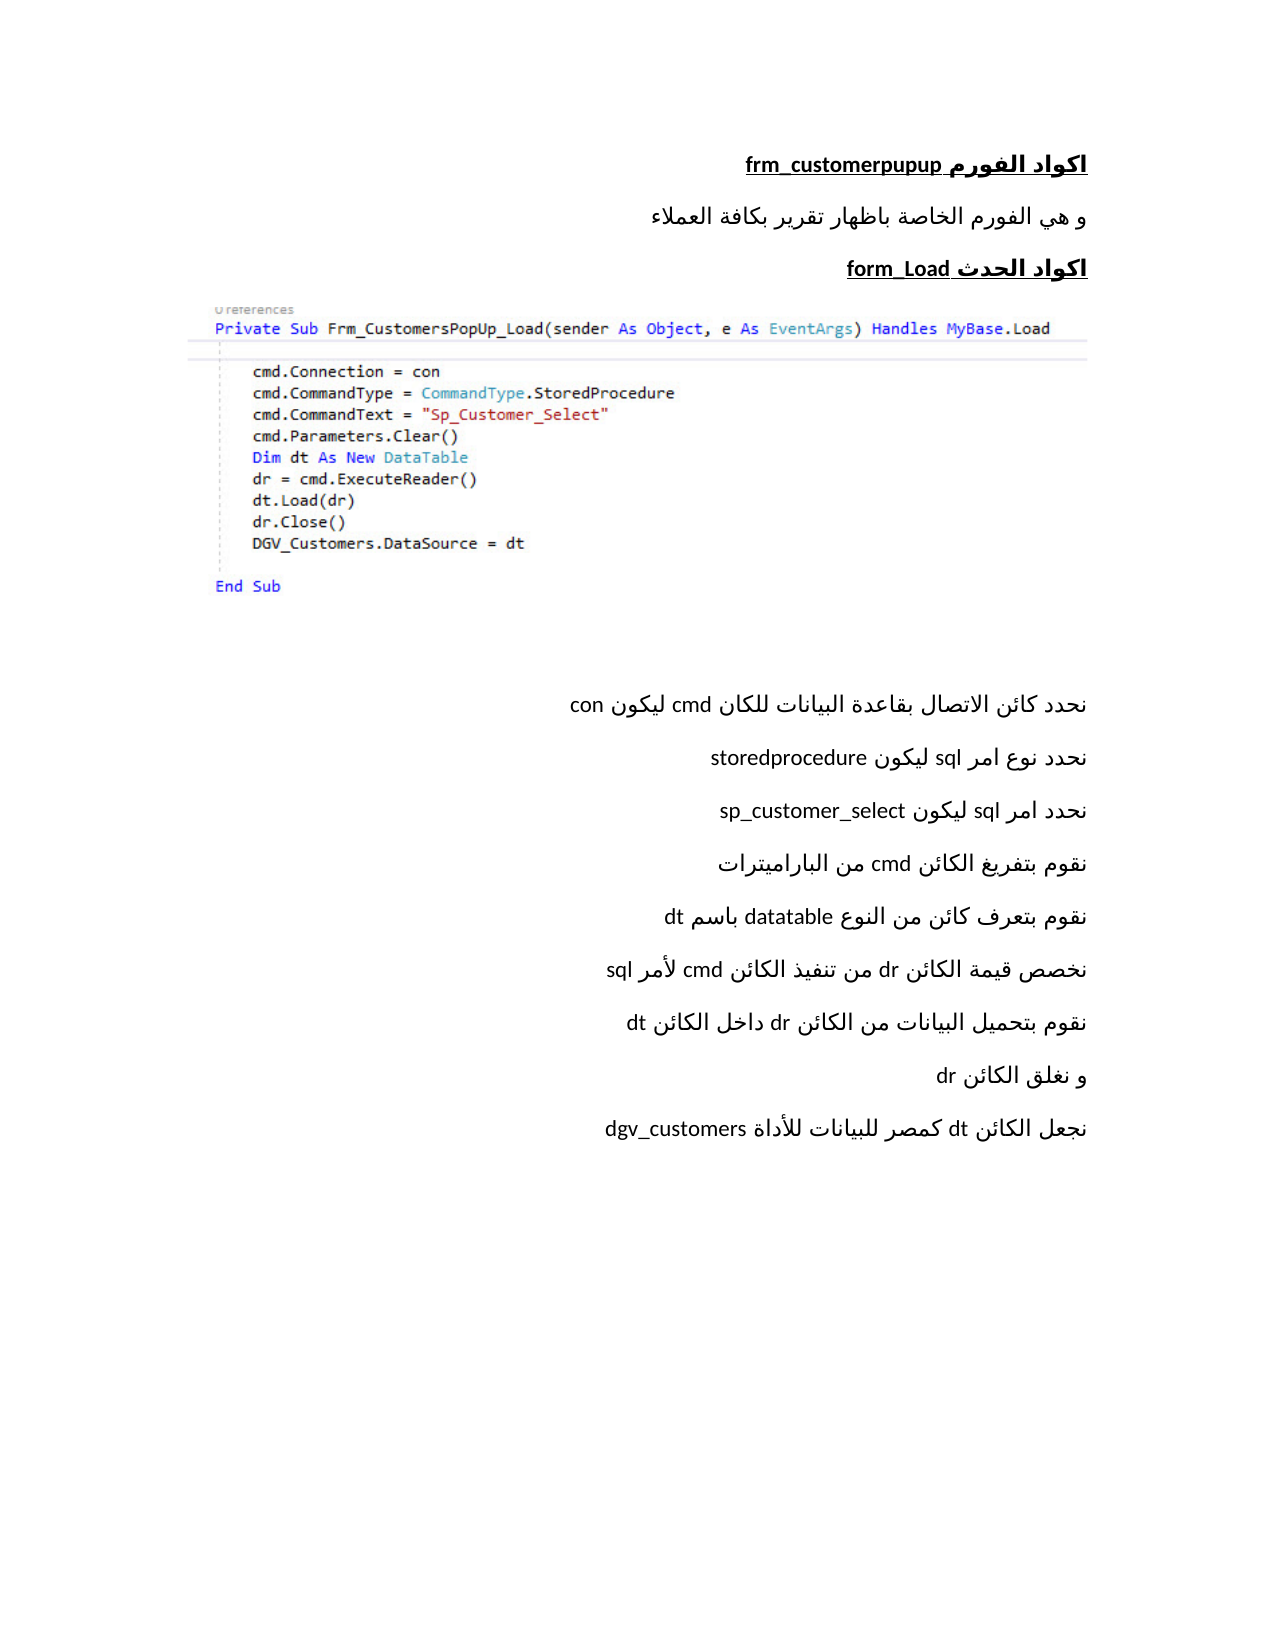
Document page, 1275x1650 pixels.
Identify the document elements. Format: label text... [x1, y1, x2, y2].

text نحدد نوع امر sql ليكون storedprocedure [187, 743, 1087, 771]
text نقوم بتعرف كائن من النوع datatable باسم dt [187, 902, 1087, 930]
text نقوم بتحميل البيانات من الكائن dr داخل الكائن dt [187, 1008, 1087, 1036]
text و نغلق الكائن dr [187, 1061, 1087, 1089]
text نقوم بتفريغ الكائن cmd من الباراميترات [187, 849, 1087, 877]
text نخصص قيمة الكائن dr من تنفيذ الكائن cmd لأمر sql [187, 955, 1087, 983]
text اكواد الحدث form_Load [187, 254, 1087, 282]
text نحدد امر sql ليكون sp_customer_select [187, 796, 1087, 824]
text نجعل الكائن dt كمصر للبيانات للأداة dgv_customers [187, 1114, 1087, 1142]
text اكواد الفورم frm_customerpupup [187, 150, 1087, 178]
text و هي الفورم الخاصة باظهار تقرير بكافة العملاء [187, 203, 1087, 229]
picture [187, 307, 1088, 612]
text نحدد كائن الاتصال بقاعدة البيانات للكان cmd ليكون con [187, 690, 1087, 718]
